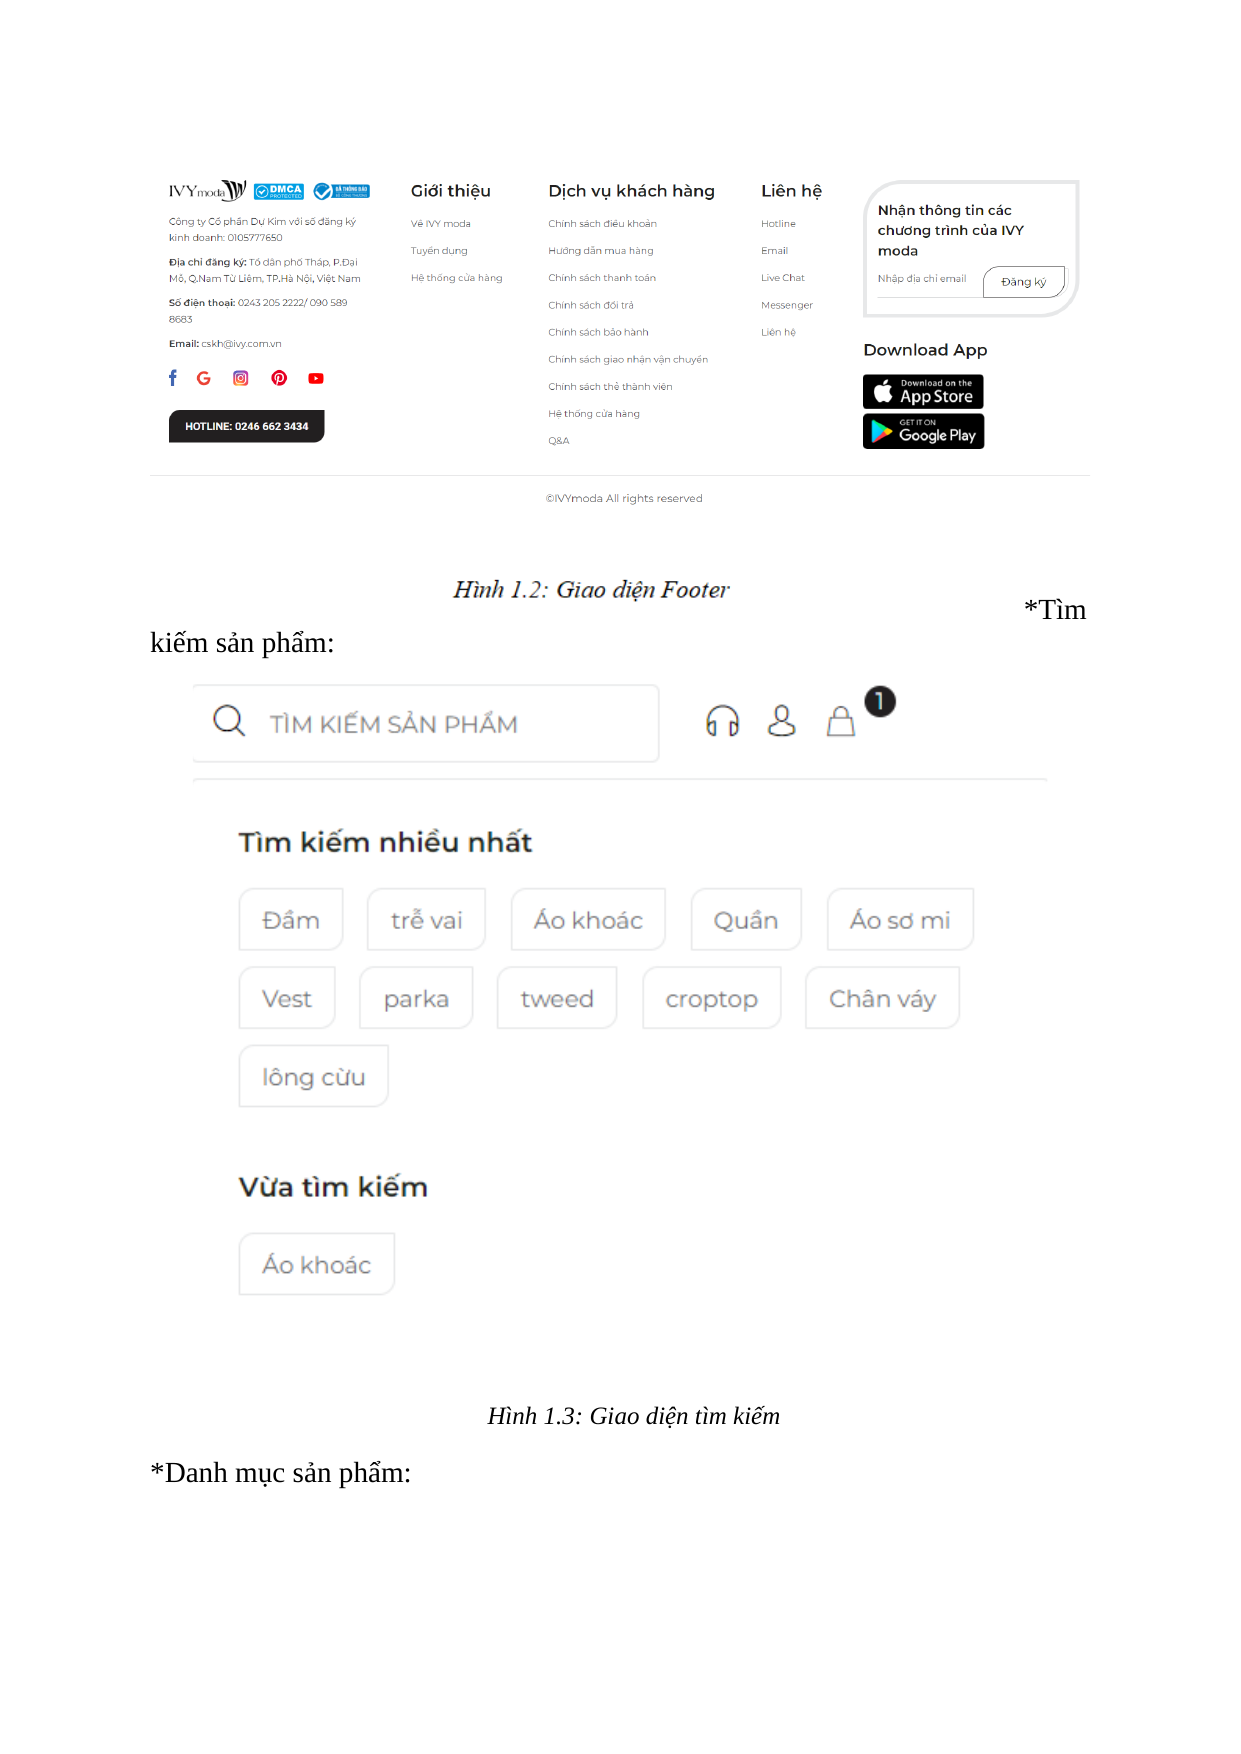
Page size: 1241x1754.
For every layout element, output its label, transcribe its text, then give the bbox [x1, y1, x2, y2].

picture [150, 150, 1091, 509]
picture [192, 683, 1048, 1377]
picture [150, 575, 1005, 604]
text *Danh mục sản phẩm: [150, 1455, 1090, 1488]
text *Tìm kiếm sản phẩm: [150, 592, 1090, 659]
text Hình 1.3: Giao diện tìm kiếm [179, 1401, 1090, 1430]
